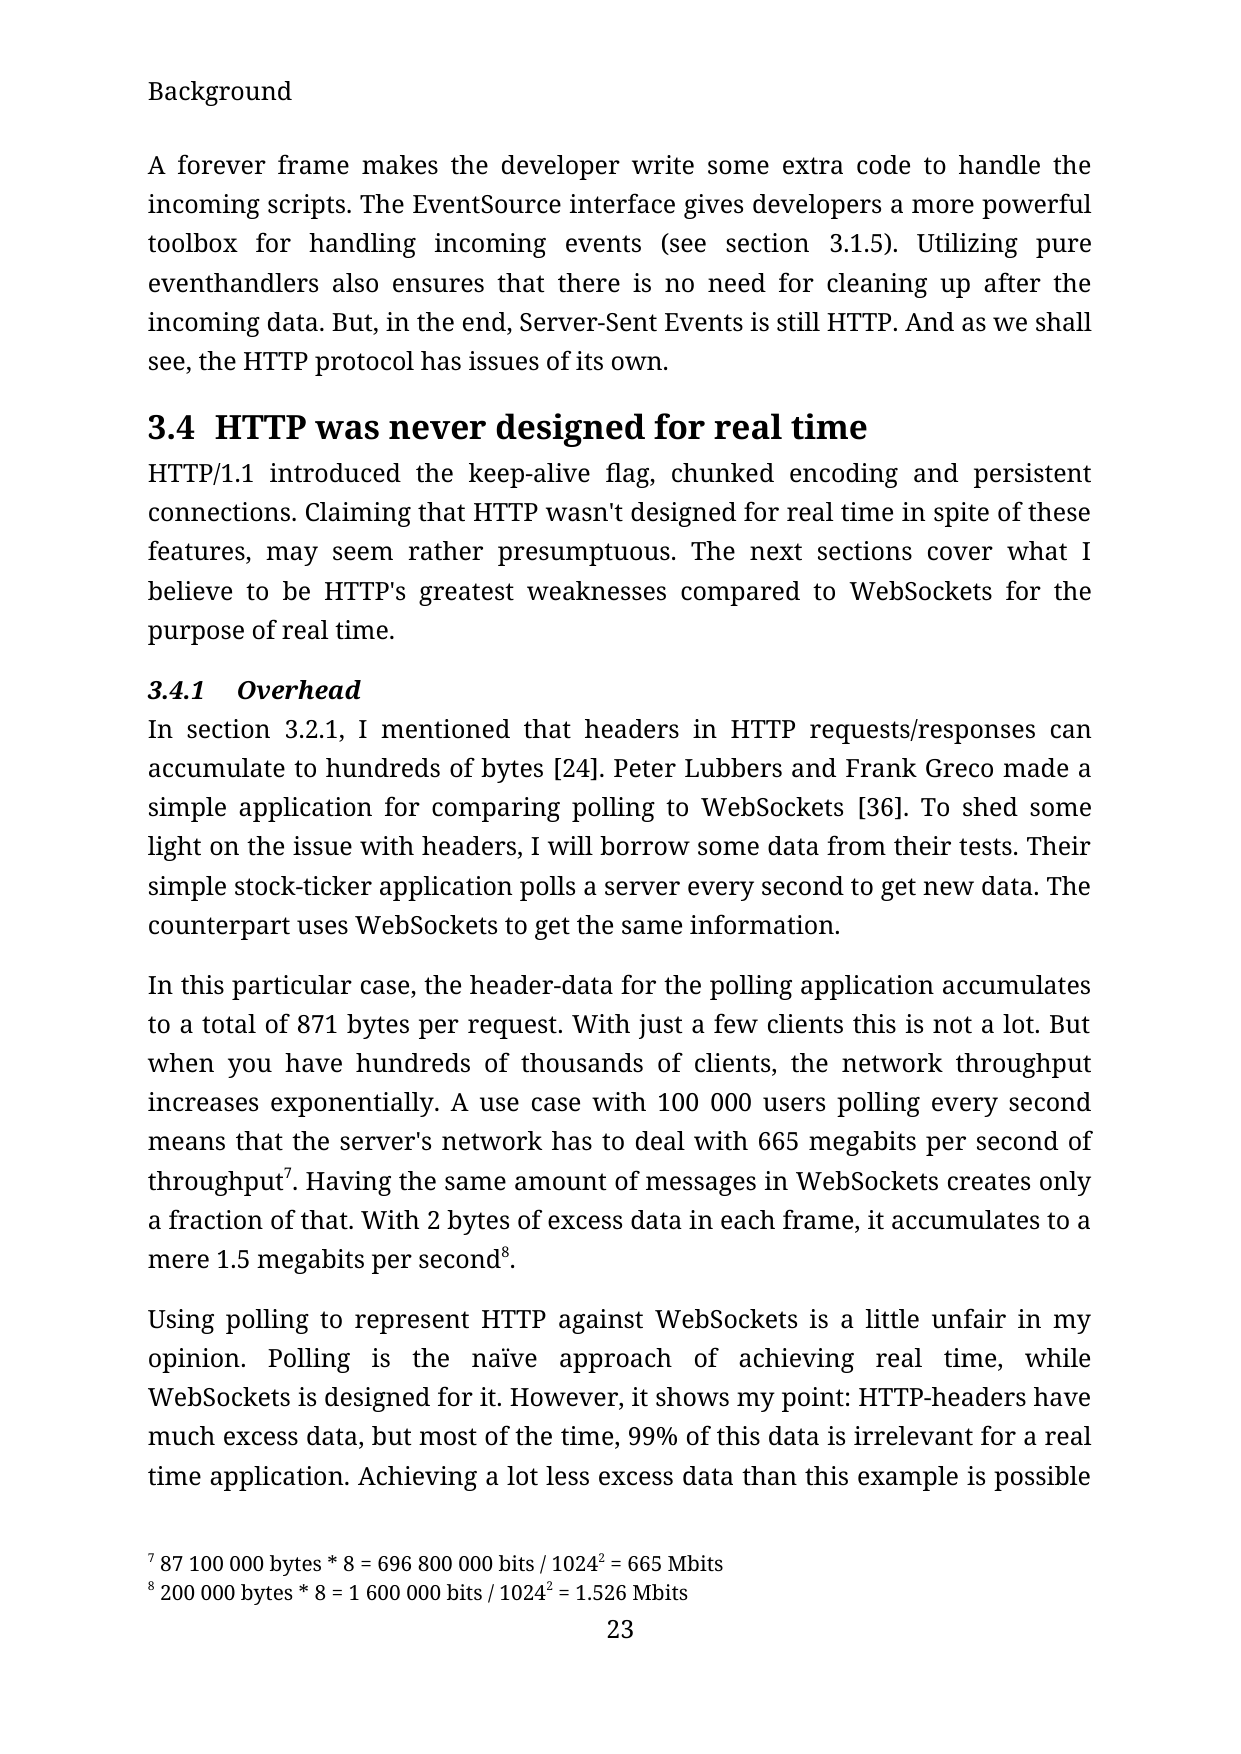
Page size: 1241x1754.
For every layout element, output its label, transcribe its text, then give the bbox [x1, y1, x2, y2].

text HTTP/1.1 introduced the keep-alive flag, chunked encoding and persistent connections. Claiming that HTTP wasn't designed for real time in spite of these features, may seem rather presumptuous. The next sections cover what I believe to be HTTP's greatest weaknesses compared to WebSockets for the purpose of real time. [148, 456, 1092, 646]
text In section 3.2.1, I mentioned that headers in HTTP requests/responses can accumulate to hundreds of bytes [24]. Peter Lubbers and Frank Greco made a simple application for comparing polling to WebSockets [36]. To shed some light on the issue with headers, I will borrow some data from their tests. Their simple stock-ticker application polls a server every second to get new data. The counterpart uses WebSockets to get the same information. [148, 712, 1092, 941]
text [148, 1302, 1092, 1492]
subtitle Overhead [148, 672, 1092, 706]
text In this particular case, the header-data for the polling application accumulates to a total of 871 bytes per request. With just a few clients this is not a lot. But when you have hundreds of thousands of clients, the network throughput increases exponentially. A use case with 100 000 users polling every second means that the server's network has to deal with 665 megabits per second of throughput. Having the same amount of messages in WebSockets creates only a fraction of that. With 2 bytes of excess data in each frame, it accumulates to a mere 1.5 megabits per second. [148, 967, 1092, 1276]
subtitle HTTP was never designed for real time [148, 403, 1092, 449]
